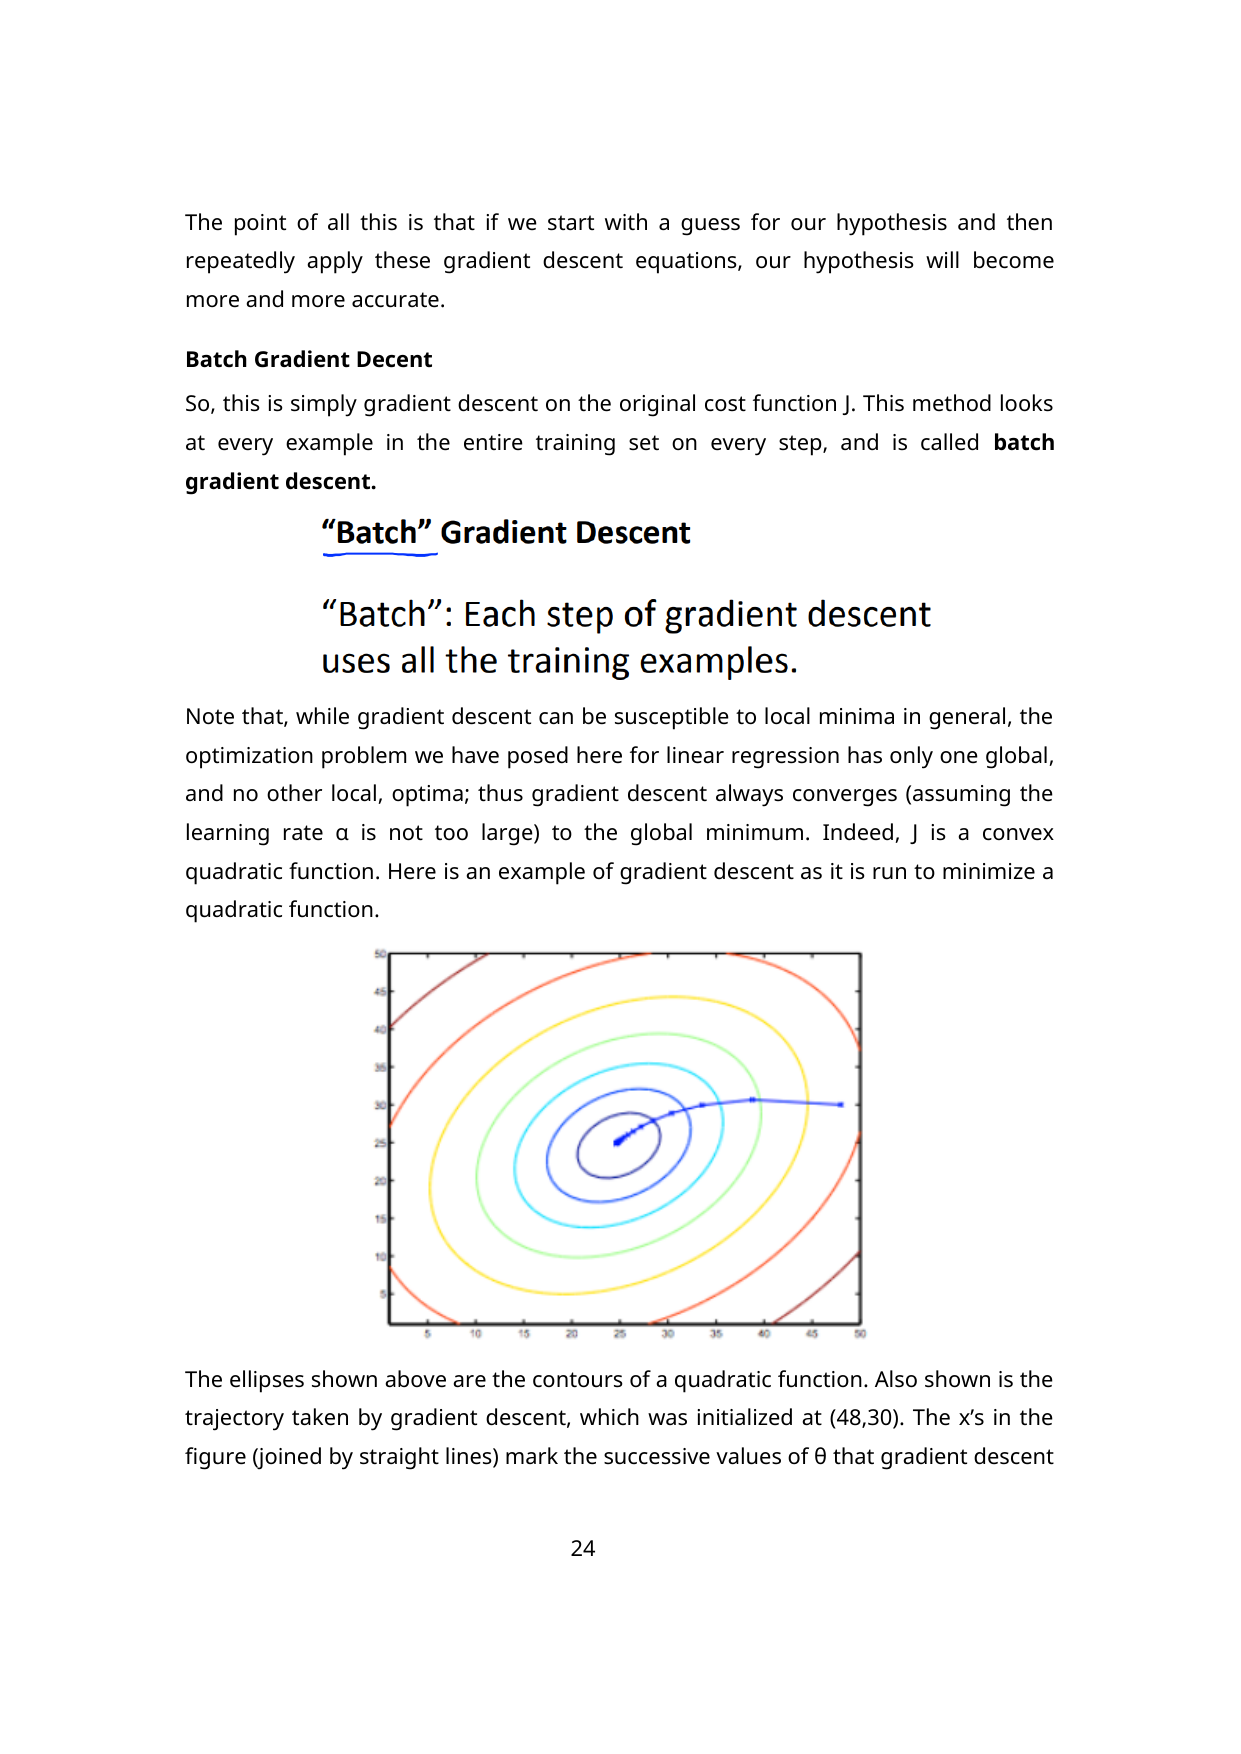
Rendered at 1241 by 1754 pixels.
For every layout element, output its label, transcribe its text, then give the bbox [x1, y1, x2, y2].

text The point of all this is that if we start with a guess for our hypothesis and then repeatedly apply these gradient descent equations, our hypothesis will become more and more accurate. [185, 207, 1055, 314]
picture [302, 510, 939, 686]
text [185, 1364, 1055, 1471]
text Note that, while gradient descent can be susceptible to local minima in general, the optimization problem we have posed here for linear regression has only one global, and no other local, optima; thus gradient descent always converges (assuming the learning rate α is not too large) to the global minimum. Indeed, J is a convex quadratic function. Here is an example of gradient descent as it is run to minimize a quadratic function. [185, 701, 1055, 924]
subtitle Batch Gradient Decent [185, 343, 1055, 373]
text So, this is simply gradient descent on the original cost function J. This method looks at every example in the entire training set on every step, and is called batch gradient descent. [185, 388, 1055, 496]
picture [363, 939, 877, 1349]
